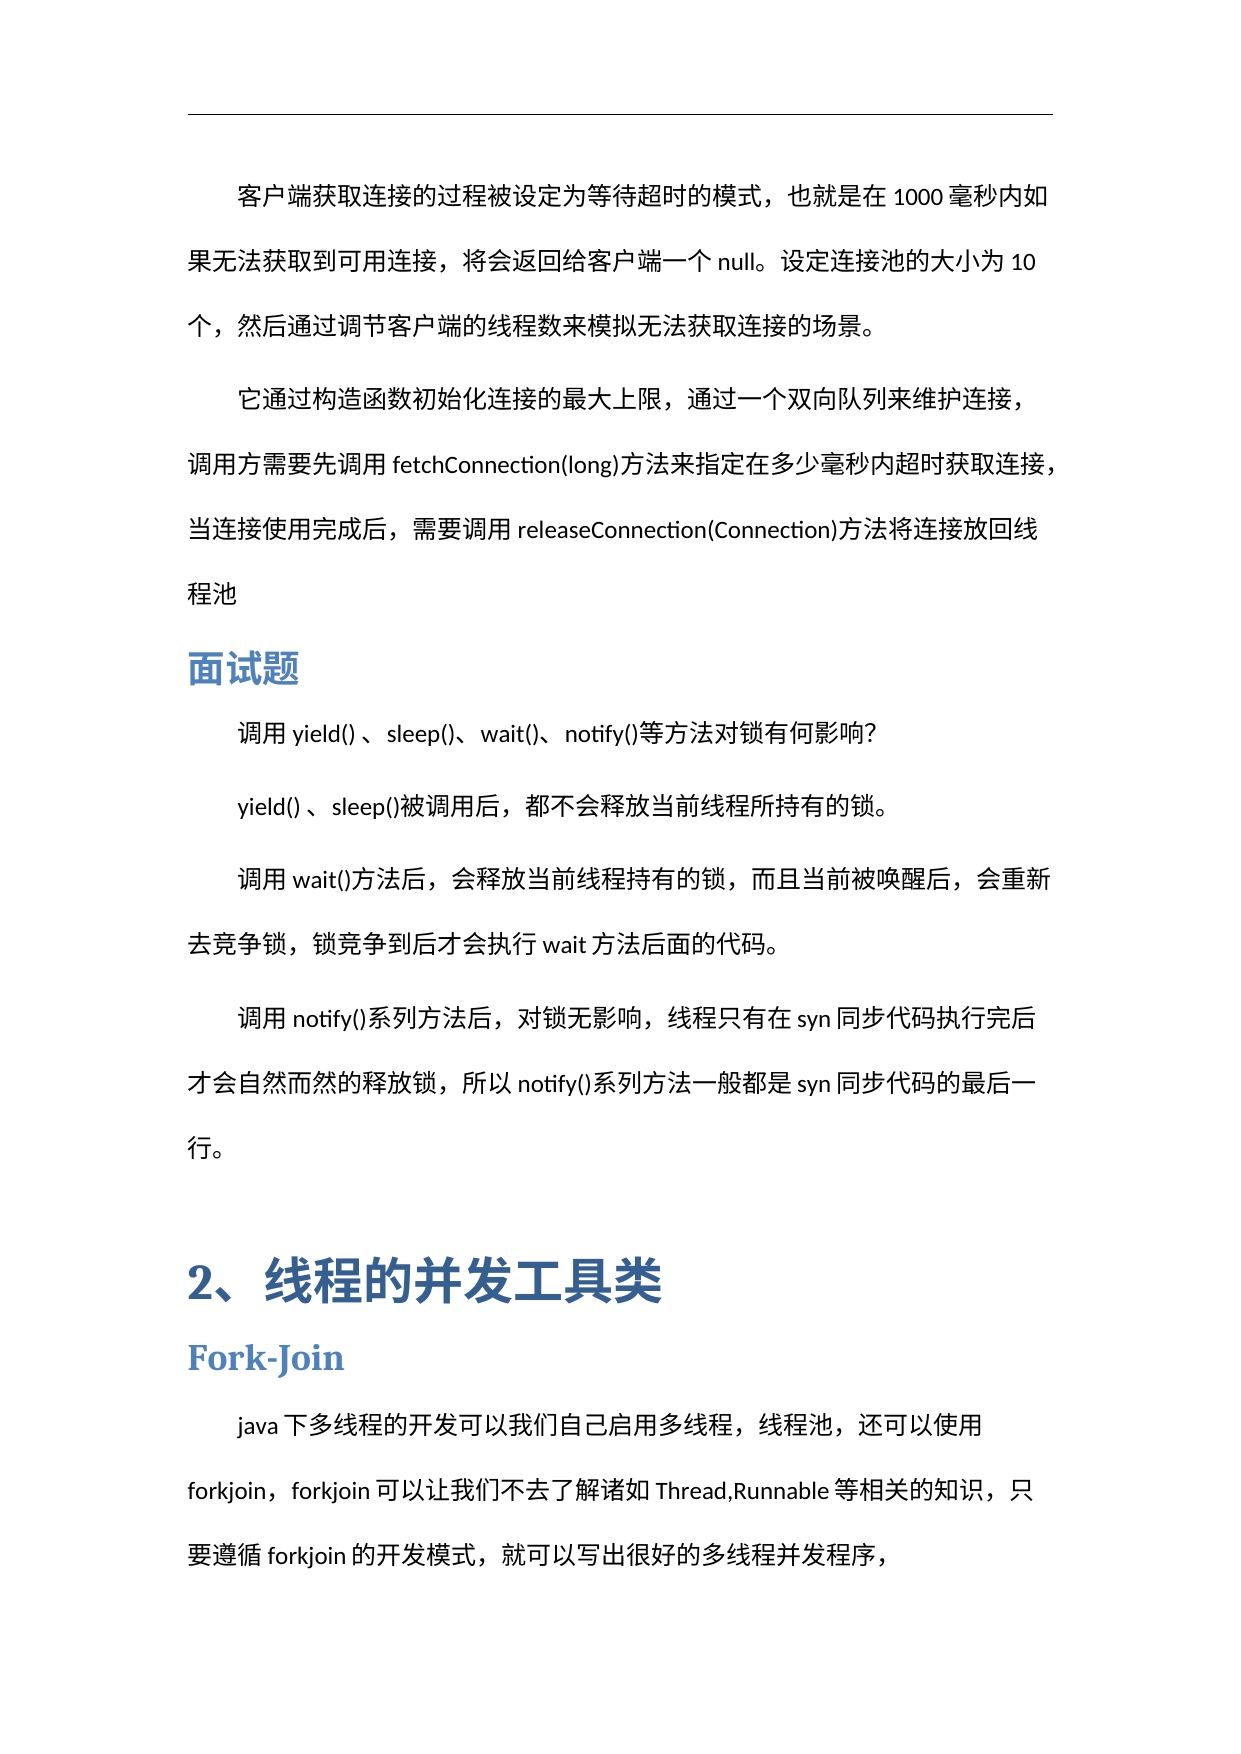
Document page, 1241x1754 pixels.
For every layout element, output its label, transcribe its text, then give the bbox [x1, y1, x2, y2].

text 调用wait()方法后，会释放当前线程持有的锁，而且当前被唤醒后，会重新去竞争锁，锁竞争到后才会执行wait方法后面的代码。 [187, 845, 1053, 975]
text 调用notify()系列方法后，对锁无影响，线程只有在syn同步代码执行完后才会自然而然的释放锁，所以notify()系列方法一般都是syn同步代码的最后一行。 [187, 984, 1053, 1179]
subtitle 2、线程的并发工具类 [187, 1229, 1053, 1326]
text 它通过构造函数初始化连接的最大上限，通过一个双向队列来维护连接，调用方需要先调用fetchConnection(long)方法来指定在多少毫秒内超时获取连接，当连接使用完成后，需要调用releaseConnection(Connection)方法将连接放回线程池 [187, 365, 1053, 625]
subtitle Fork-Join [187, 1326, 1053, 1391]
subtitle 面试题 [187, 634, 1053, 699]
text yield() 、sleep()被调用后，都不会释放当前线程所持有的锁。 [187, 772, 1053, 837]
text java下多线程的开发可以我们自己启用多线程，线程池，还可以使用forkjoin，forkjoin可以让我们不去了解诸如Thread,Runnable等相关的知识，只要遵循forkjoin的开发模式，就可以写出很好的多线程并发程序， [187, 1391, 1053, 1586]
text 客户端获取连接的过程被设定为等待超时的模式，也就是在1000毫秒内如果无法获取到可用连接，将会返回给客户端一个null。设定连接池的大小为10个，然后通过调节客户端的线程数来模拟无法获取连接的场景。 [187, 162, 1053, 357]
text 调用yield() 、sleep()、wait()、notify()等方法对锁有何影响？ [187, 699, 1053, 764]
